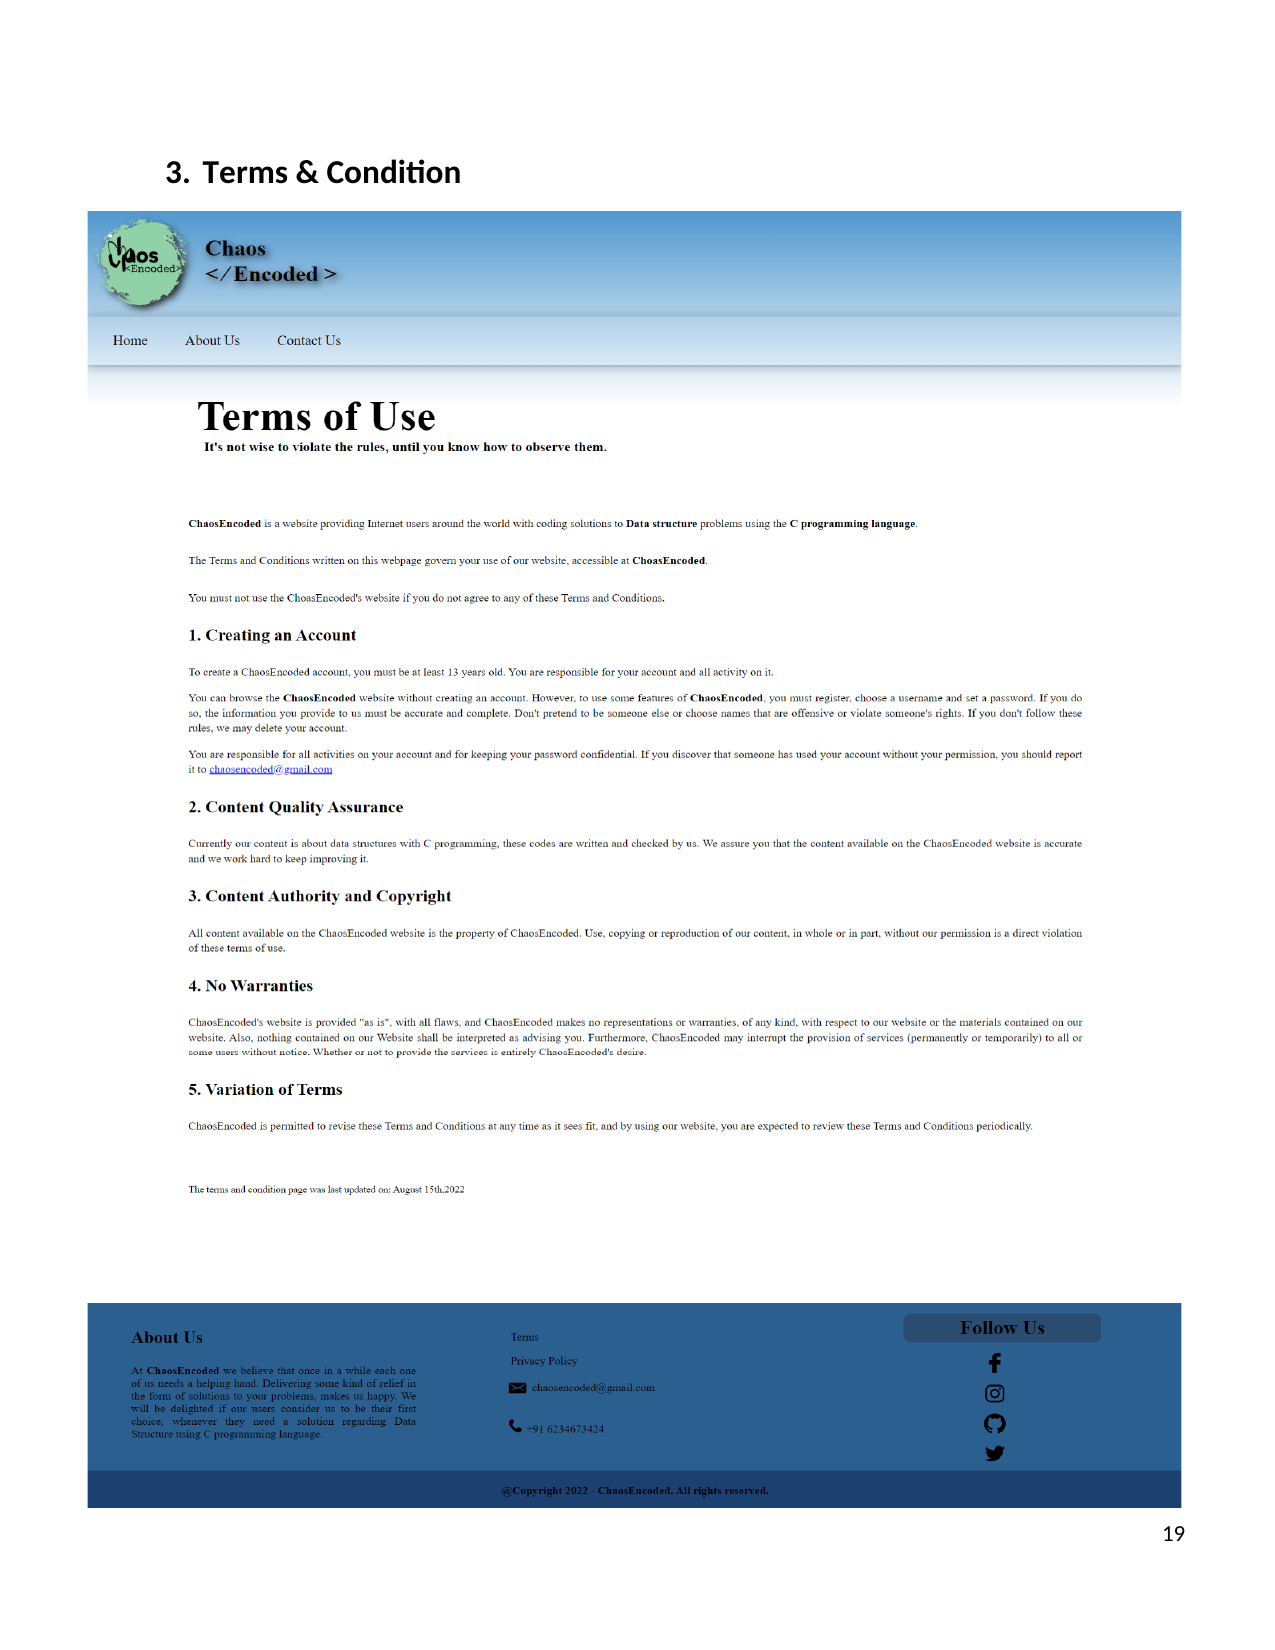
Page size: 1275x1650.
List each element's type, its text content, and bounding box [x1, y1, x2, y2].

list Terms & Condition [165, 151, 1185, 192]
picture [87, 211, 1181, 1507]
